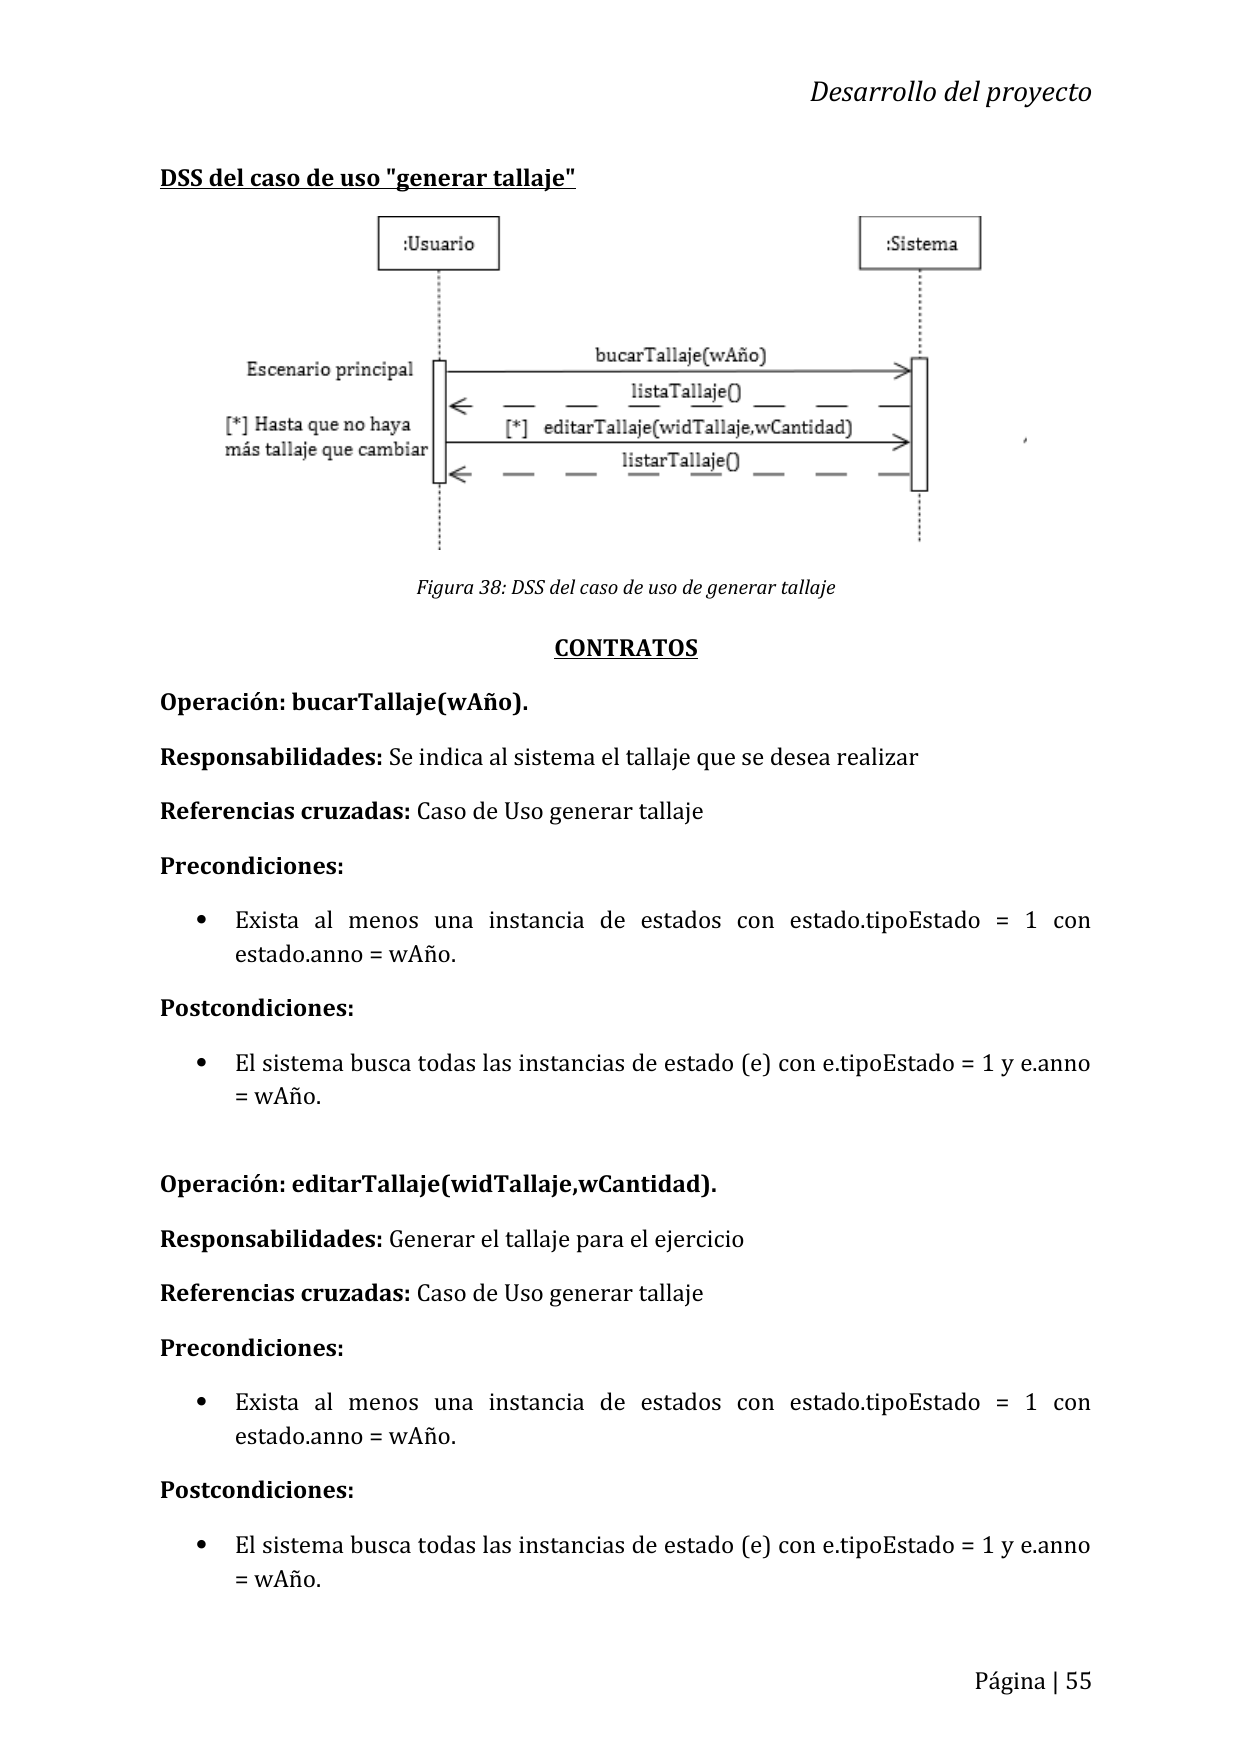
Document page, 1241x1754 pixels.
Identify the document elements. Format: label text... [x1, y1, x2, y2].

picture [225, 216, 1027, 550]
text DSS del caso de uso "generar tallaje" [159, 162, 1092, 192]
text Referencias cruzadas: Caso de Uso generar tallaje [159, 1278, 1092, 1307]
text Postcondiciones: [159, 993, 1092, 1022]
list Exista al menos una instancia de estados con estado.tipoEstado = 1 con estado.anno = wAño. [197, 905, 1092, 968]
text Responsabilidades: Se indica al sistema el tallaje que se desea realizar [159, 741, 1092, 771]
text Postcondiciones: [159, 1475, 1092, 1504]
text CONTRATOS [159, 632, 1092, 662]
text Operación: bucarTallaje(wAño). [159, 687, 1092, 716]
list Exista al menos una instancia de estados con estado.tipoEstado = 1 con estado.anno = wAño. [197, 1387, 1092, 1450]
text Precondiciones: [159, 1333, 1092, 1362]
text Operación: editarTallaje(widTallaje,wCantidad). [159, 1169, 1092, 1198]
text Referencias cruzadas: Caso de Uso generar tallaje [159, 796, 1092, 825]
list El sistema busca todas las instancias de estado (e) con e.tipoEstado = 1 y e.anno = wAño. [197, 1047, 1092, 1110]
list El sistema busca todas las instancias de estado (e) con e.tipoEstado = 1 y e.anno = wAño. [197, 1530, 1092, 1593]
text Responsabilidades: Generar el tallaje para el ejercicio [159, 1224, 1092, 1253]
text Precondiciones: [159, 850, 1092, 879]
